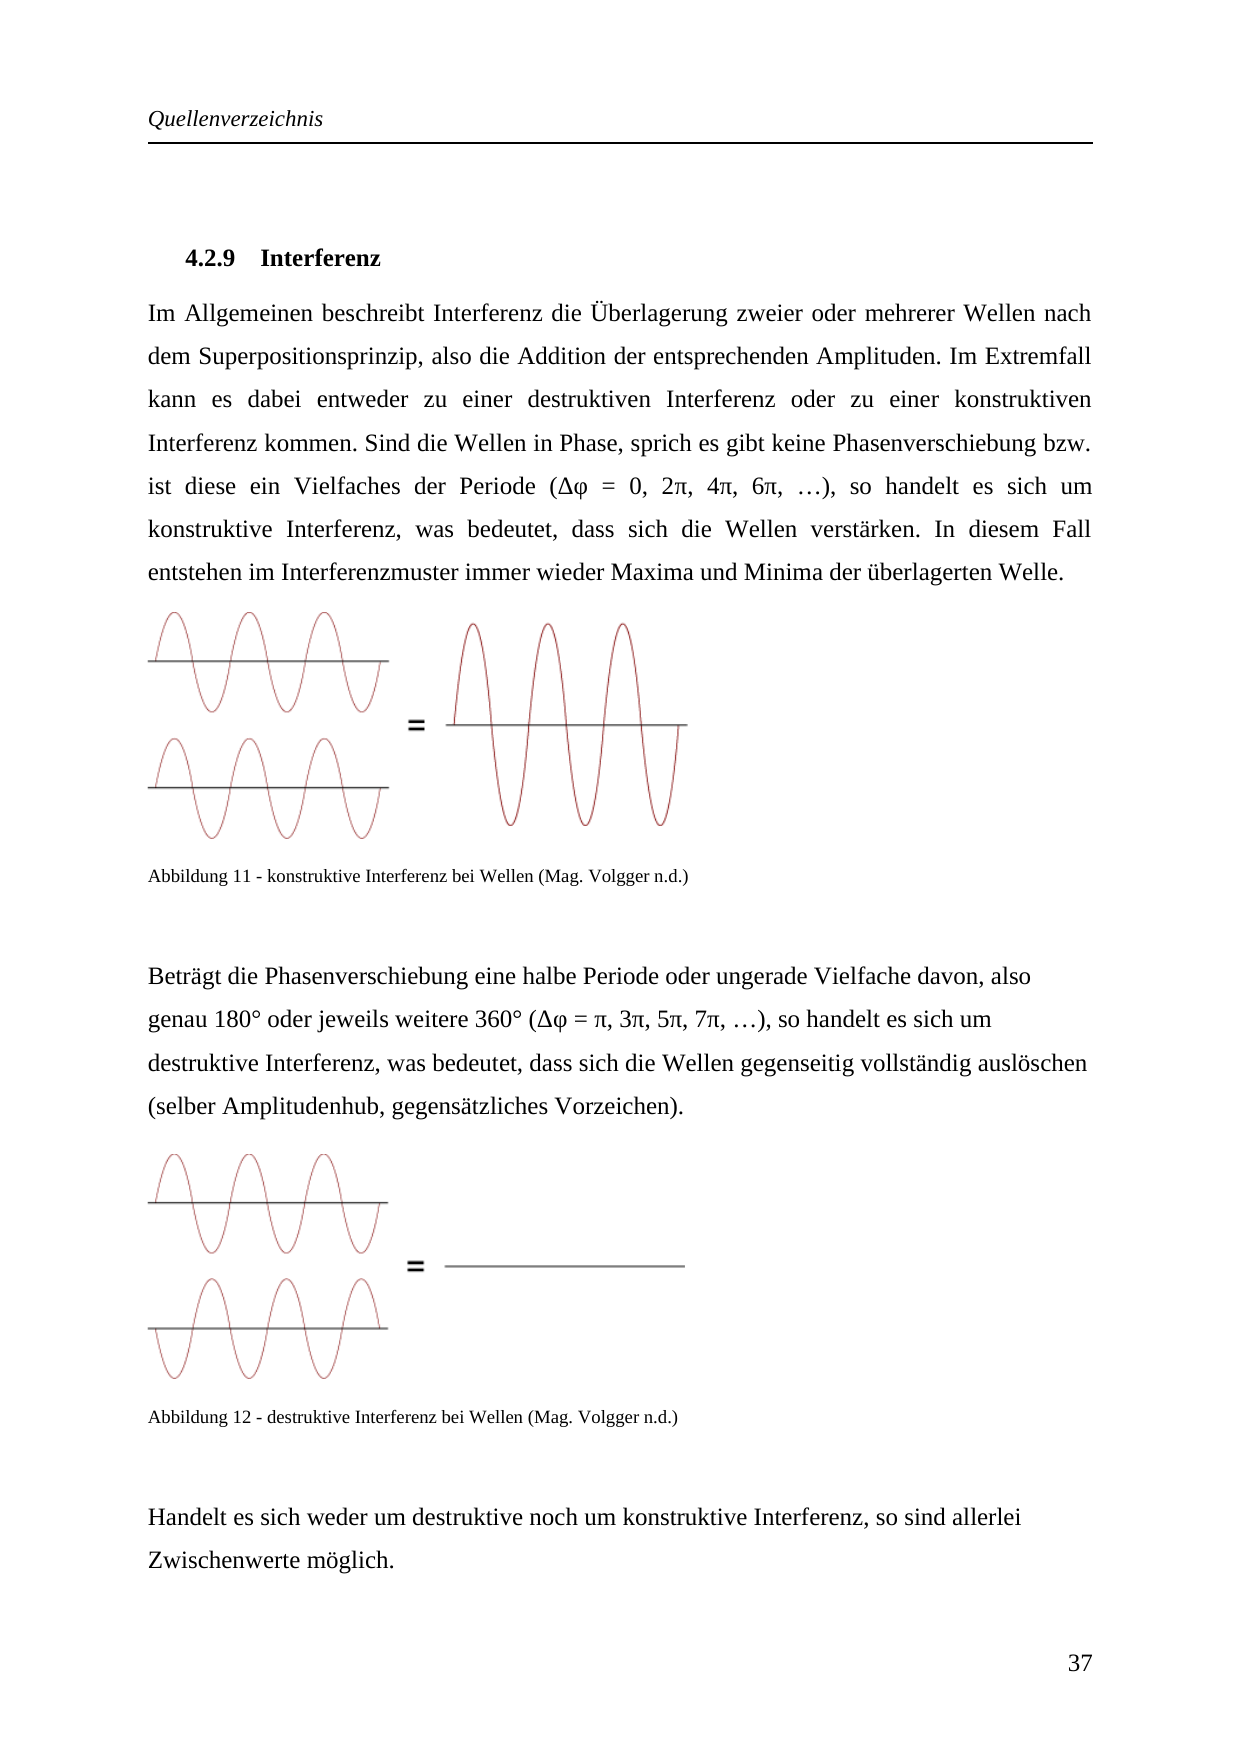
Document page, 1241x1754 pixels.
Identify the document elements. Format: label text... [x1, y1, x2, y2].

text Abbildung 12 - destruktive Interferenz bei Wellen (Mag. Volgger n.d.) [148, 1406, 1093, 1427]
text Im Allgemeinen beschreibt Interferenz die Überlagerung zweier oder mehrerer Wellen nach dem Superpositionsprinzip, also die Addition der entsprechenden Amplituden. Im Extremfall kann es dabei entweder zu einer destruktiven Interferenz oder zu einer konstruktiven Interferenz kommen. Sind die Wellen in Phase, sprich es gibt keine Phasenverschiebung bzw. ist diese ein Vielfaches der Periode (Δφ = 0, 2π, 4π, 6π, …), so handelt es sich um konstruktive Interferenz, was bedeutet, dass sich die Wellen verstärken. In diesem Fall entstehen im Interferenzmuster immer wieder Maxima und Minima der überlagerten Welle. [148, 298, 1093, 586]
picture [147, 612, 688, 839]
text Handelt es sich weder um destruktive noch um konstruktive Interferenz, so sind allerlei Zwischenwerte möglich. [148, 1502, 1093, 1574]
picture [147, 1154, 685, 1379]
text Beträgt die Phasenverschiebung eine halbe Periode oder ungerade Vielfache davon, also genau 180° oder jeweils weitere 360° (Δφ = π, 3π, 5π, 7π, …), so handelt es sich um destruktive Interferenz, was bedeutet, dass sich die Wellen gegenseitig vollständig auslöschen (selber Amplitudenhub, gegensätzliches Vorzeichen). [148, 961, 1093, 1119]
text Abbildung 11 - konstruktive Interferenz bei Wellen (Mag. Volgger n.d.) [148, 865, 1093, 887]
subtitle Interferenz [185, 243, 1093, 271]
